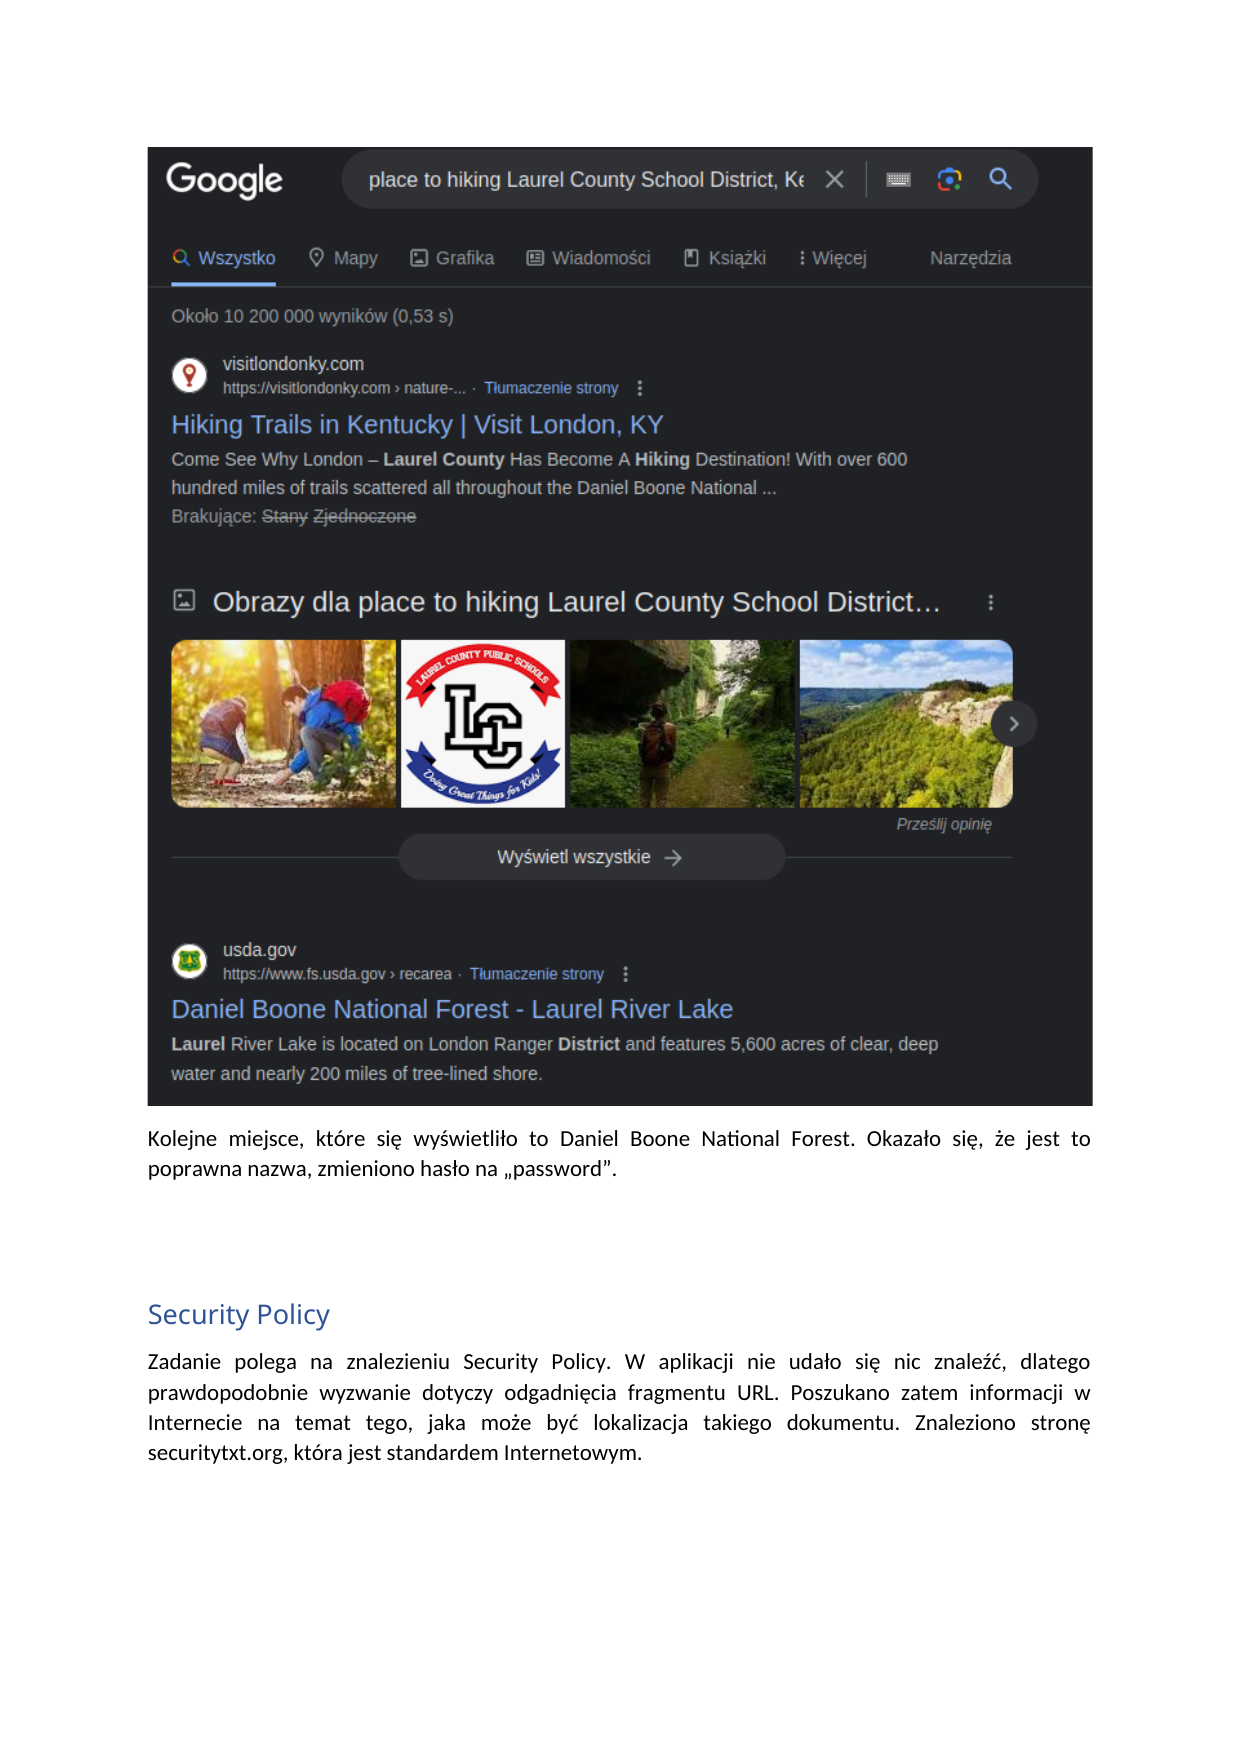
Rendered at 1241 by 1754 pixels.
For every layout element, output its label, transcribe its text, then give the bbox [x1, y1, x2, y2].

text Zadanie polega na znalezieniu Security Policy. W aplikacji nie udało się nic znaleźć, dlatego prawdopodobnie wyzwanie dotyczy odgadnięcia fragmentu URL. Poszukano zatem informacji w Internecie na temat tego, jaka może być lokalizacja takiego dokumentu. Znaleziono stronę securitytxt.org, która jest standardem Internetowym. [148, 1347, 1093, 1466]
text Kolejne miejsce, które się wyświetliło to Daniel Boone National Forest. Okazało się, że jest to poprawna nazwa, zmieniono hasło na „password”. [148, 1124, 1093, 1183]
subtitle Security Policy [148, 1295, 1093, 1332]
picture [147, 147, 1093, 1106]
